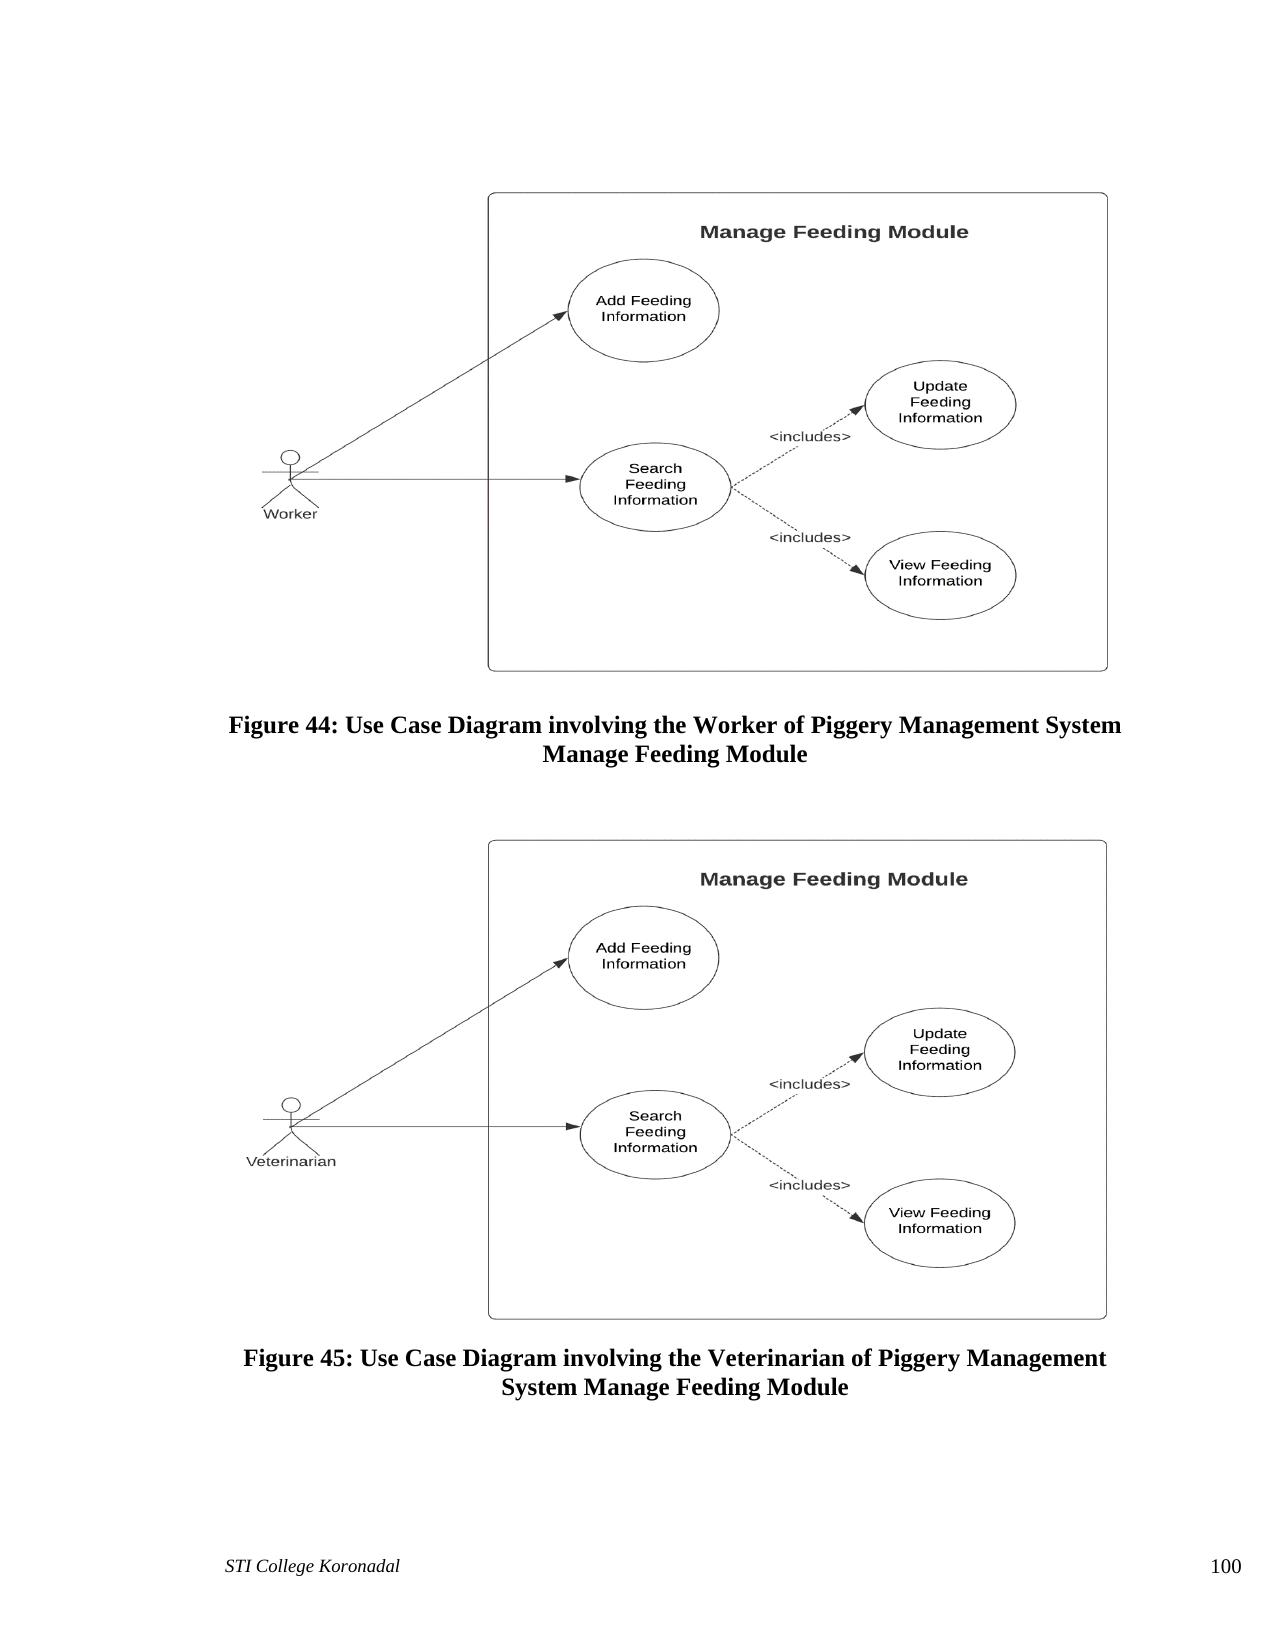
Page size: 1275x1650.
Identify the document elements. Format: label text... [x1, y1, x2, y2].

text Figure 45: Use Case Diagram involving the Veterinarian of Piggery Management System Manage Feeding Module [225, 1343, 1125, 1401]
picture [224, 178, 1125, 684]
picture [225, 825, 1124, 1332]
text Figure 44: Use Case Diagram involving the Worker of Piggery Management System Manage Feeding Module [225, 711, 1125, 768]
